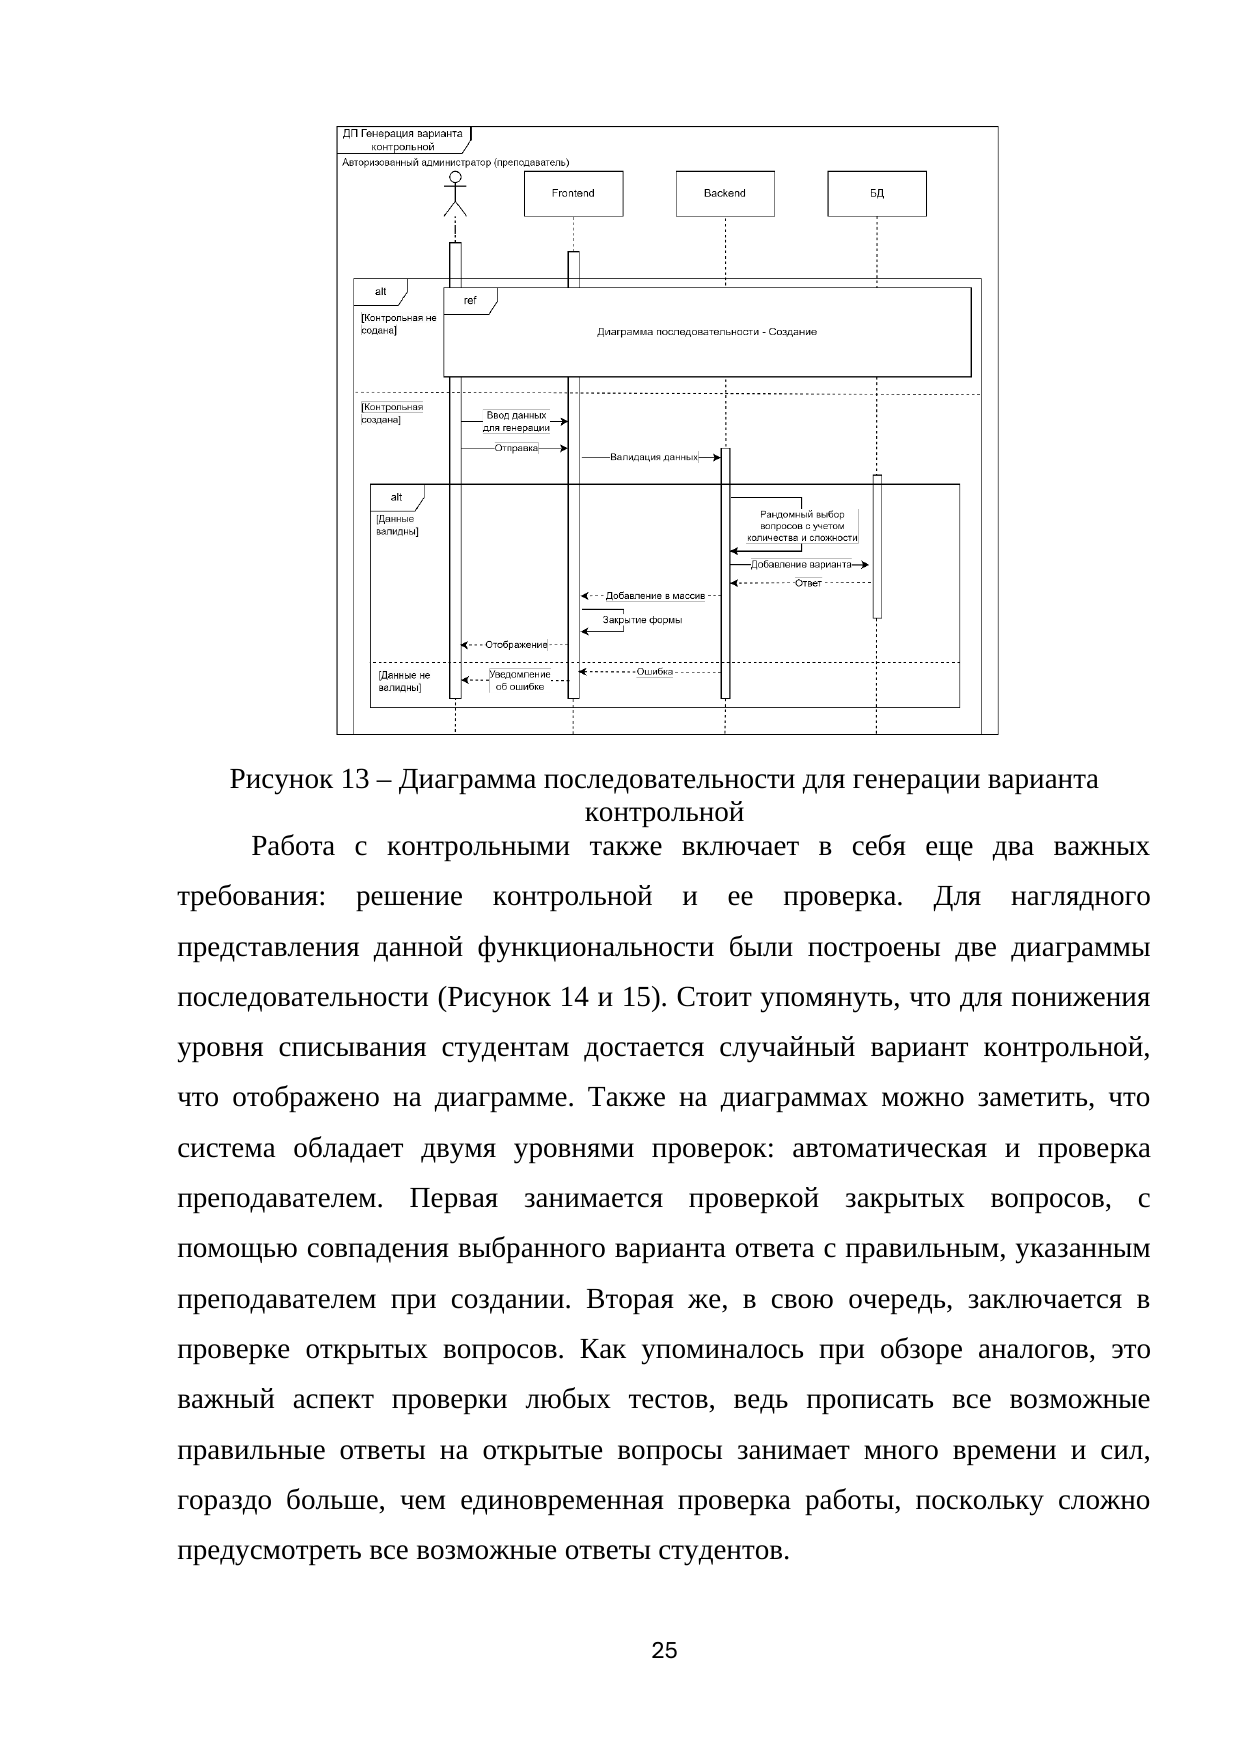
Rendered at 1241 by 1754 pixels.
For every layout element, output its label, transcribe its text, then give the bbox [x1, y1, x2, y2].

picture [322, 118, 1007, 746]
text Рисунок 13 – Диаграмма последовательности для генерации варианта контрольной [177, 761, 1152, 828]
text Работа с контрольными также включает в себя еще два важных требования: решение контрольной и ее проверка. Для наглядного представления данной функциональности были построены две диаграммы последовательности (Рисунок 14 и 15). Стоит упомянуть, что для понижения уровня списывания студентам достается случайный вариант контрольной, что отображено на диаграмме. Также на диаграммах можно заметить, что система обладает двумя уровнями проверок: автоматическая и проверка преподавателем. Первая занимается проверкой закрытых вопросов, с помощью совпадения выбранного варианта ответа с правильным, указанным преподавателем при создании. Вторая же, в свою очередь, заключается в проверке открытых вопросов. Как упоминалось при обзоре аналогов, это важный аспект проверки любых тестов, ведь прописать все возможные правильные ответы на открытые вопросы занимает много времени и сил, гораздо больше, чем единовременная проверка работы, поскольку сложно предусмотреть все возможные ответы студентов. [177, 828, 1152, 1566]
